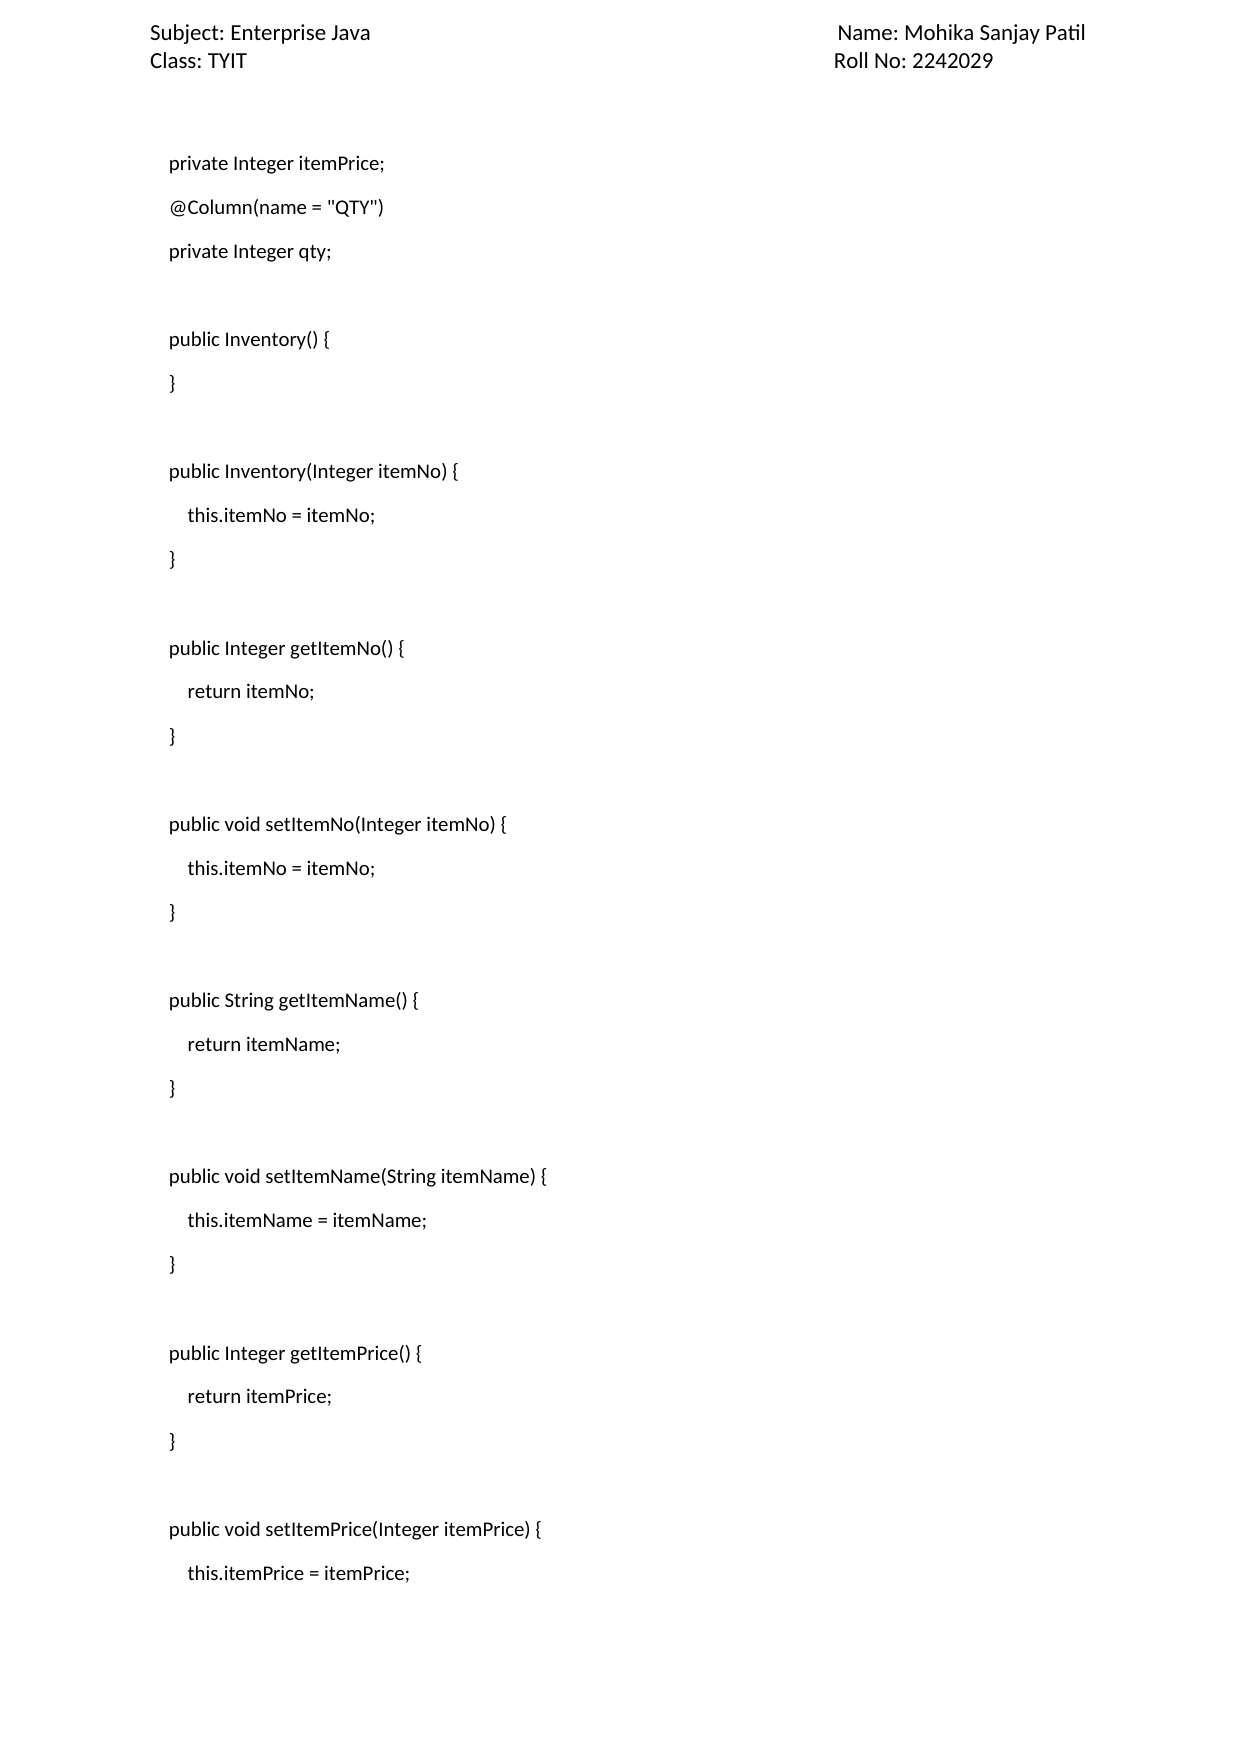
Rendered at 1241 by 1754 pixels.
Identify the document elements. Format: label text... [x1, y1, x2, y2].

text public Inventory() { [150, 326, 1090, 352]
text return itemNo; [150, 679, 1090, 704]
text } [150, 1075, 1090, 1101]
text return itemPrice; [150, 1384, 1090, 1409]
text } [150, 370, 1090, 396]
text public Integer getItemNo() { [150, 635, 1090, 660]
text public Inventory(Integer itemNo) { [150, 458, 1090, 484]
text this.itemPrice = itemPrice; [150, 1560, 1090, 1585]
text } [150, 1252, 1090, 1277]
text public void setItemName(String itemName) { [150, 1163, 1090, 1189]
text public void setItemNo(Integer itemNo) { [150, 811, 1090, 836]
text } [150, 723, 1090, 748]
text this.itemName = itemName; [150, 1207, 1090, 1233]
text } [150, 547, 1090, 572]
text public Integer getItemPrice() { [150, 1340, 1090, 1365]
text this.itemNo = itemNo; [150, 502, 1090, 528]
text this.itemNo = itemNo; [150, 855, 1090, 880]
text private Integer itemPrice; [150, 150, 1090, 175]
text public String getItemName() { [150, 987, 1090, 1013]
text private Integer qty; [150, 238, 1090, 263]
text } [150, 1428, 1090, 1453]
text public void setItemPrice(Integer itemPrice) { [150, 1516, 1090, 1541]
text return itemName; [150, 1031, 1090, 1057]
text @Column(name = "QTY") [150, 194, 1090, 219]
text } [150, 899, 1090, 924]
